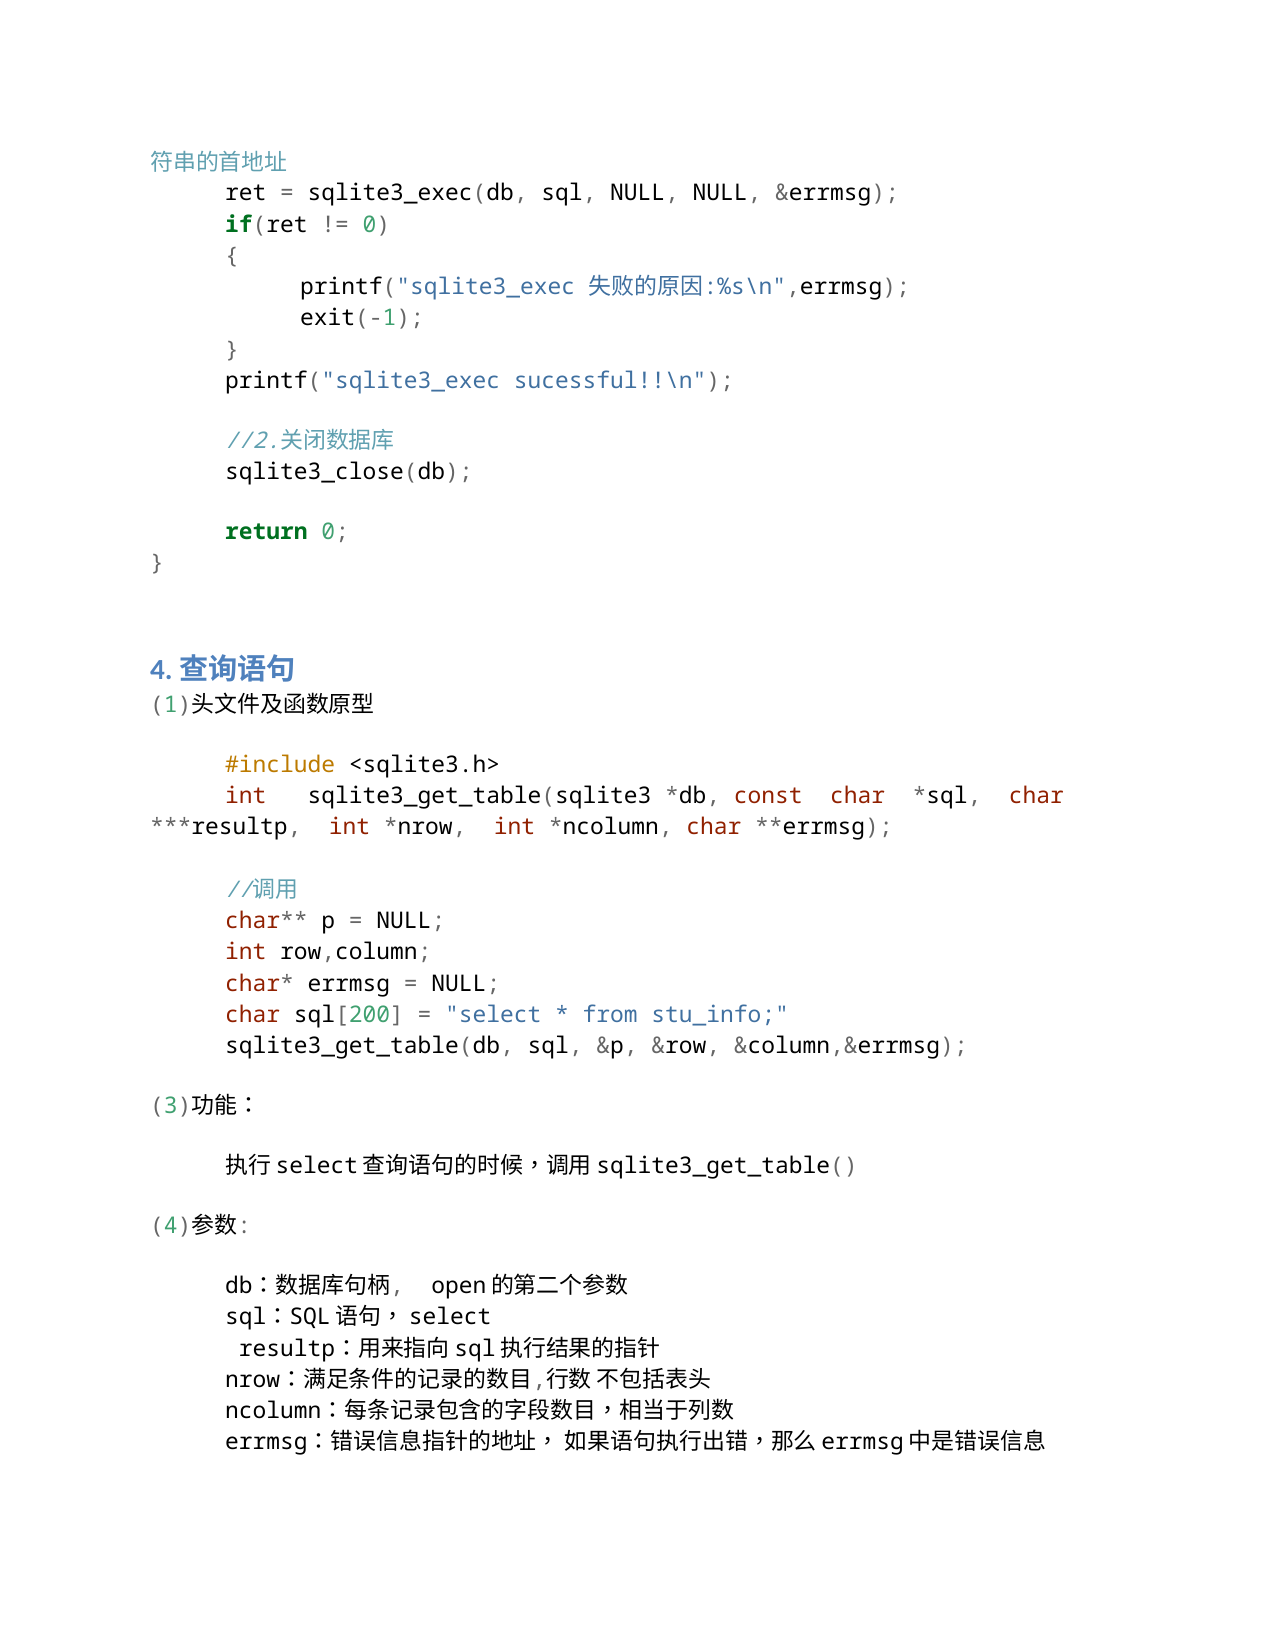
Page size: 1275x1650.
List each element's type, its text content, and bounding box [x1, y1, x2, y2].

subtitle 4. 查询语句 [150, 648, 1125, 688]
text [150, 688, 1125, 1488]
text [150, 150, 1125, 578]
